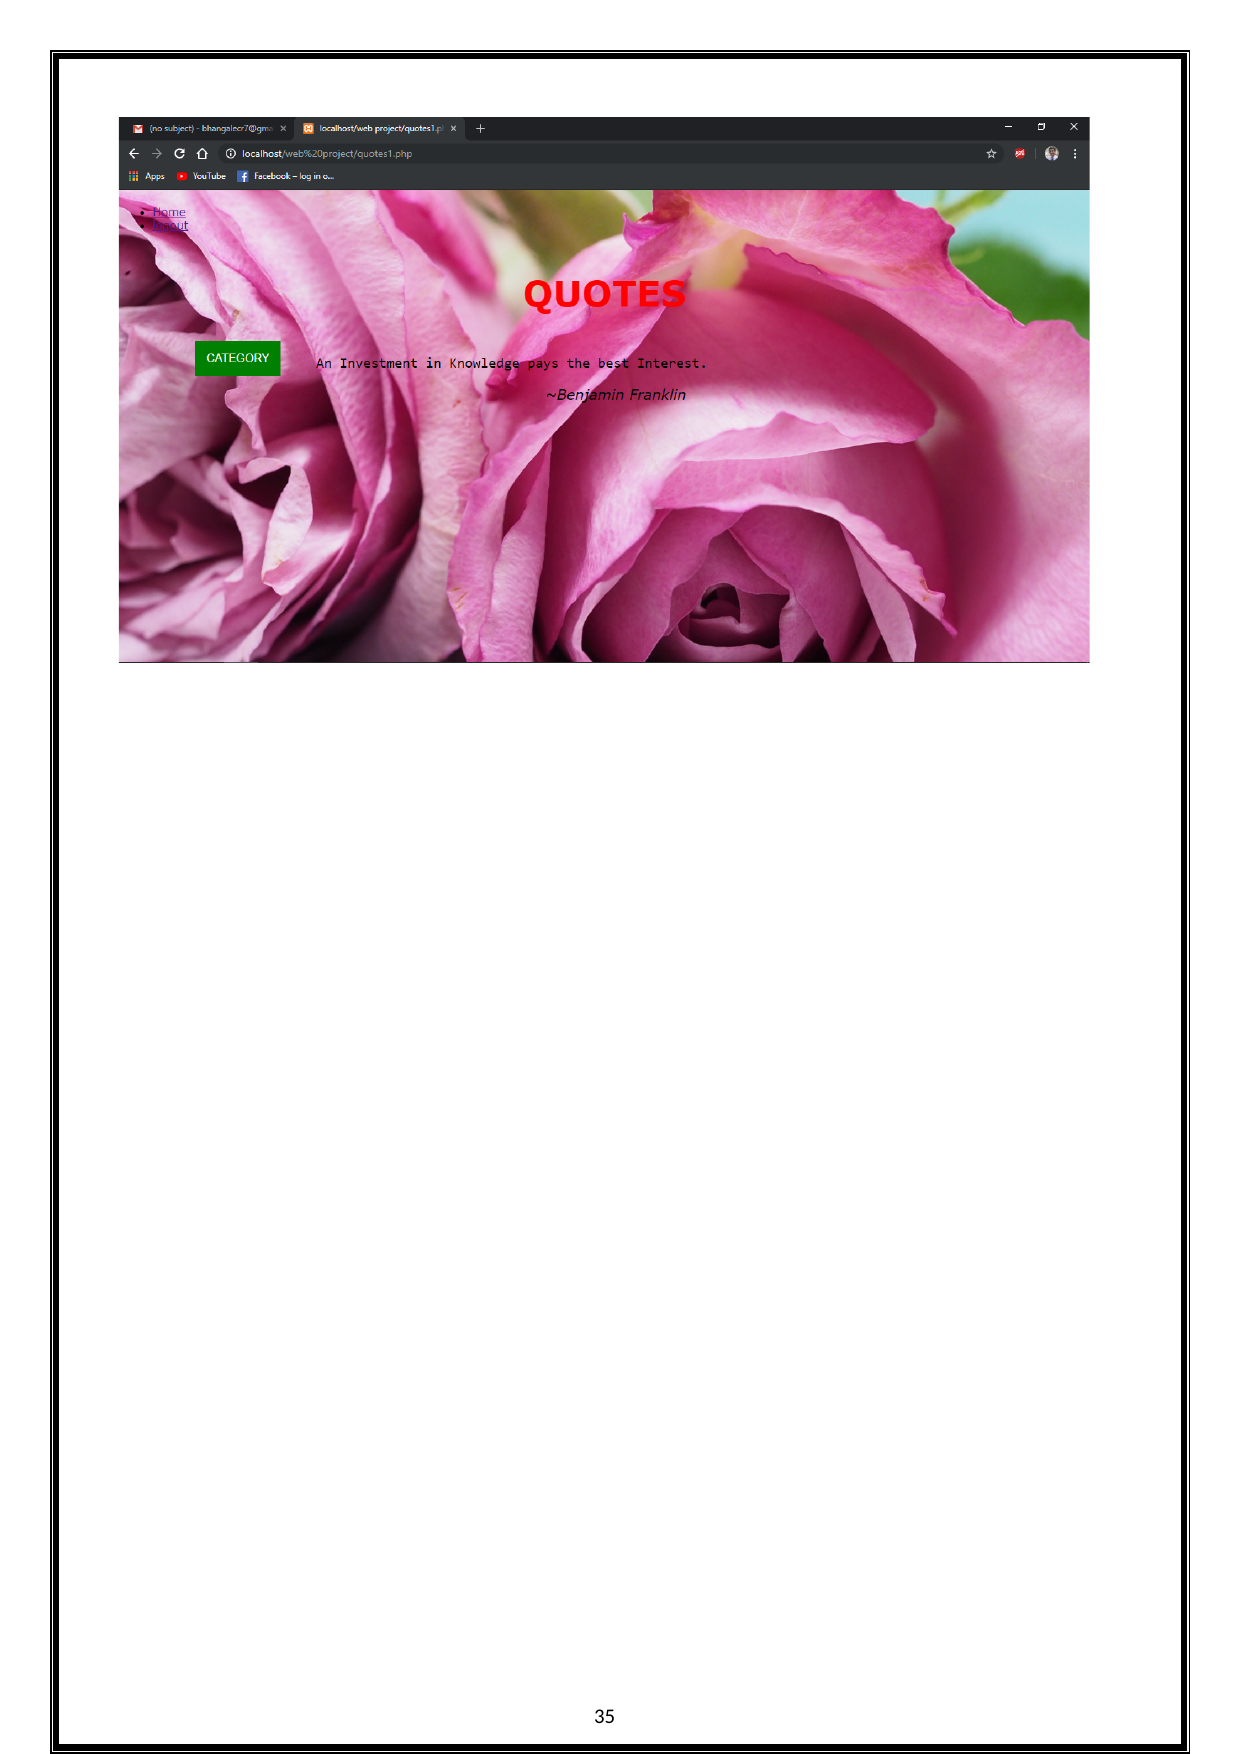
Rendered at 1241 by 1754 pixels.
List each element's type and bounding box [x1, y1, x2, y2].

picture [118, 117, 1090, 663]
